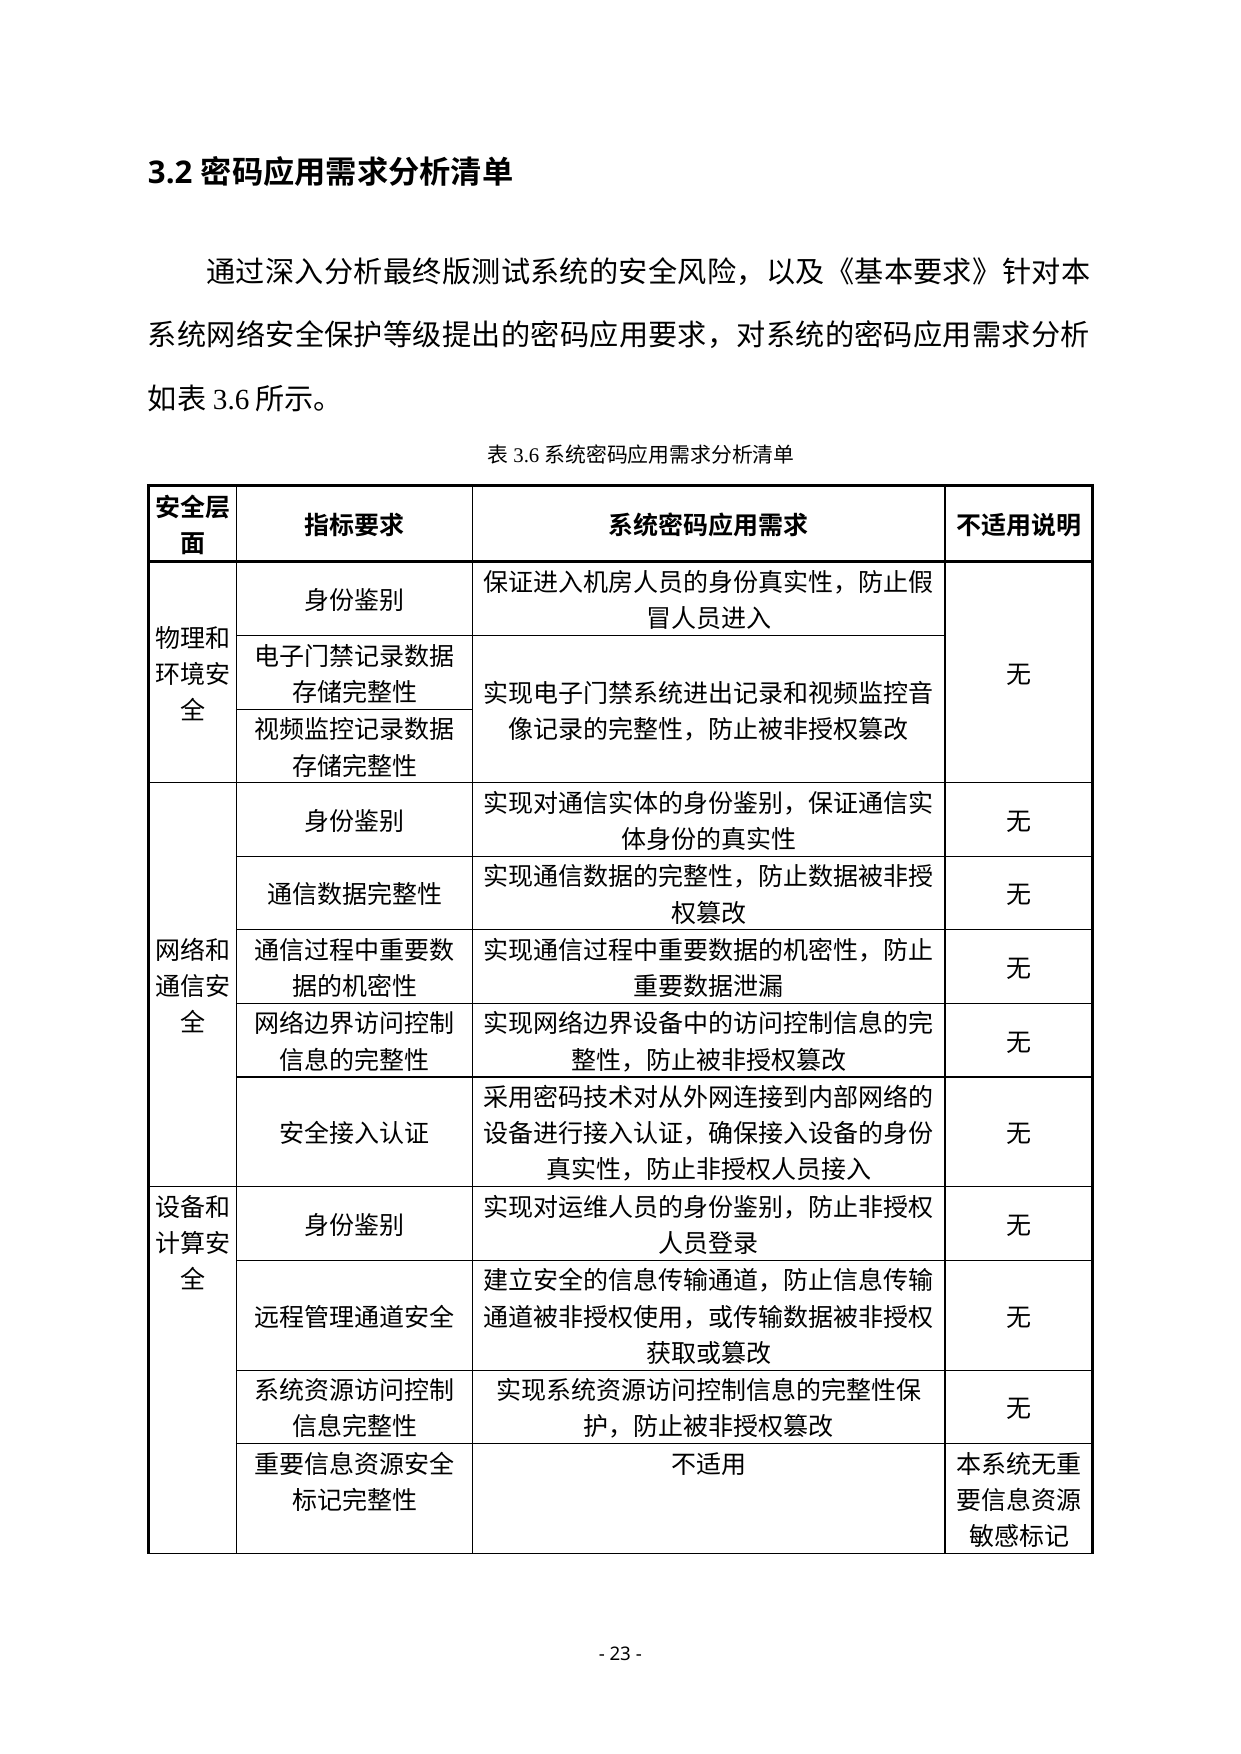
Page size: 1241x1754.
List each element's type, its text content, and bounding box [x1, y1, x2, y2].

table_cell 无 [946, 1371, 1091, 1443]
table_cell 实现网络边界设备中的访问控制信息的完整性，防止被非授权篡改 [473, 1004, 944, 1076]
table_cell 视频监控记录数据存储完整性 [237, 710, 472, 782]
table_cell 无 [946, 1078, 1091, 1186]
table_cell 实现通信数据的完整性，防止数据被非授权篡改 [473, 857, 944, 929]
table_header 不适用说明 [946, 487, 1091, 559]
table_cell 物理和环境安全 [150, 563, 236, 782]
table_cell 实现通信过程中重要数据的机密性，防止重要数据泄漏 [473, 930, 944, 1003]
table_cell 无 [946, 563, 1091, 782]
table_cell 身份鉴别 [237, 563, 472, 635]
table_cell 网络和通信安全 [150, 783, 236, 1186]
table_cell 采用密码技术对从外网连接到内部网络的设备进行接入认证，确保接入设备的身份真实性，防止非授权人员接入 [473, 1078, 944, 1186]
table_cell 建立安全的信息传输通道，防止信息传输通道被非授权使用，或传输数据被非授权获取或篡改 [473, 1261, 944, 1369]
table_cell 无 [946, 1004, 1091, 1076]
table_cell 通信过程中重要数据的机密性 [237, 930, 472, 1003]
table_header 系统密码应用需求 [473, 487, 944, 559]
table_cell 保证进入机房人员的身份真实性，防止假冒人员进入 [473, 563, 944, 635]
table_cell 设备和计算安全 [150, 1187, 236, 1553]
table_cell 远程管理通道安全 [237, 1261, 472, 1369]
table_cell 系统资源访问控制信息完整性 [237, 1371, 472, 1443]
table_cell 无 [946, 930, 1091, 1003]
table_cell 无 [946, 783, 1091, 856]
table_cell 无 [946, 1187, 1091, 1260]
table_cell 电子门禁记录数据存储完整性 [237, 636, 472, 709]
table_cell 无 [946, 1261, 1091, 1369]
table_cell 实现对通信实体的身份鉴别，保证通信实体身份的真实性 [473, 783, 944, 856]
table_cell 本系统无重要信息资源敏感标记 [946, 1444, 1091, 1553]
table_cell 实现对运维人员的身份鉴别，防止非授权人员登录 [473, 1187, 944, 1260]
table_header 安全层面 [150, 487, 236, 559]
table_cell 安全接入认证 [237, 1078, 472, 1186]
table_cell 不适用 [473, 1444, 944, 1553]
table_cell 重要信息资源安全标记完整性 [237, 1444, 472, 1553]
table_cell 实现电子门禁系统进出记录和视频监控音像记录的完整性，防止被非授权篡改 [473, 636, 944, 782]
table_cell 无 [946, 857, 1091, 929]
table_cell 身份鉴别 [237, 783, 472, 856]
table_cell 身份鉴别 [237, 1187, 472, 1260]
table_header 指标要求 [237, 487, 472, 559]
table_cell 通信数据完整性 [237, 857, 472, 929]
list 3.2 密码应用需求分析清单 [148, 148, 1092, 193]
table_cell 实现系统资源访问控制信息的完整性保护，防止被非授权篡改 [473, 1371, 944, 1443]
table_cell 网络边界访问控制信息的完整性 [237, 1004, 472, 1076]
